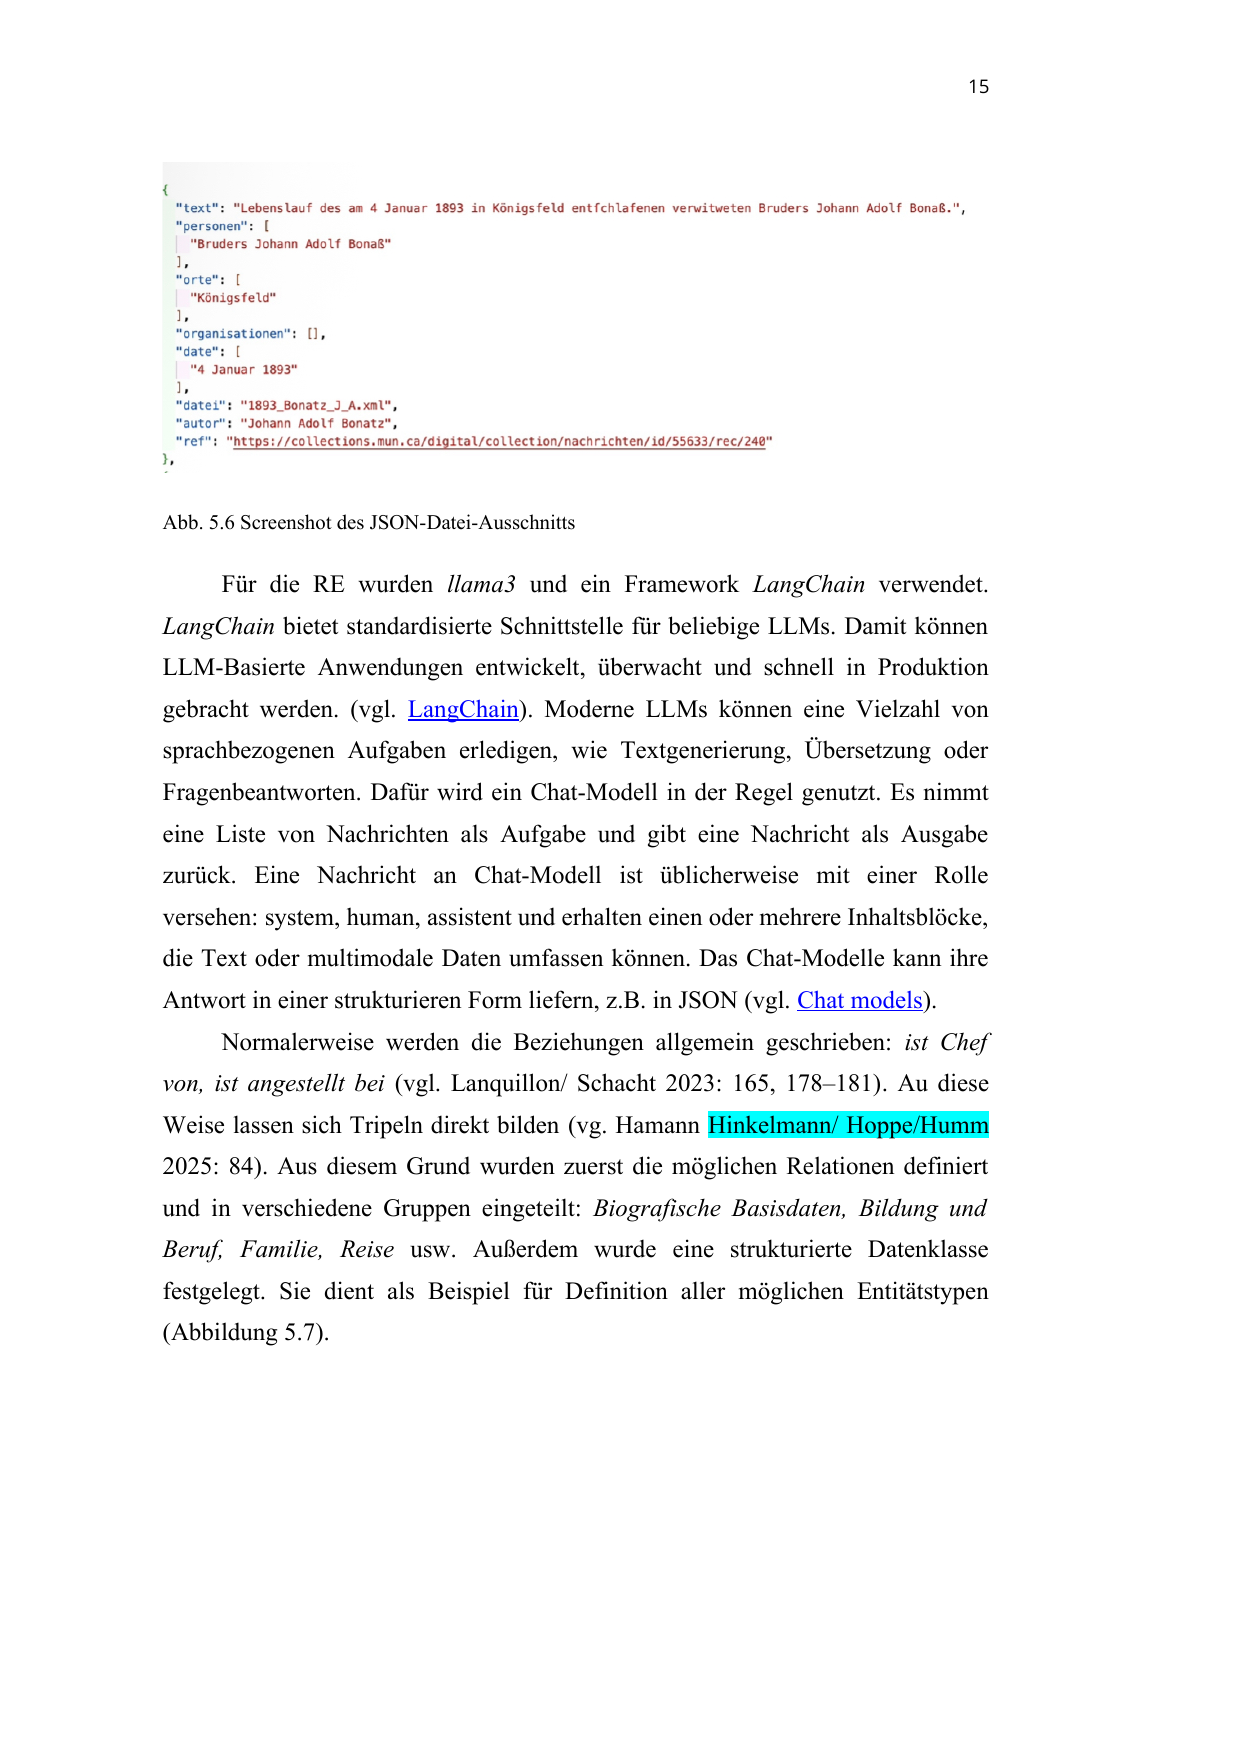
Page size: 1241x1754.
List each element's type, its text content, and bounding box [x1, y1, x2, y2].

text Normalerweise werden die Beziehungen allgemein geschrieben: ist Chef von, ist angestellt bei (vgl. Lanquillon/ Schacht 2023: 165, 178–181). Au diese Weise lassen sich Tripeln direkt bilden (vg. Hamann Hinkelmann/ Hoppe/Humm 2025: 84). Aus diesem Grund wurden zuerst die möglichen Relationen definiert und in verschiedene Gruppen eingeteilt: Biografische Basisdaten, Bildung und Beruf, Familie, Reise usw. Außerdem wurde eine strukturierte Datenklasse festgelegt. Sie dient als Beispiel für Definition aller möglichen Entitätstypen (Abbildung 5.7). [162, 1028, 989, 1346]
text Abb. 5.6 Screenshot des JSON-Datei-Ausschnitts [162, 511, 989, 534]
text Für die RE wurden llama3 und ein Framework LangChain verwendet. LangChain bietet standardisierte Schnittstelle für beliebige LLMs. Damit können LLM-Basierte Anwendungen entwickelt, überwacht und schnell in Produktion gebracht werden. (vgl. LangChain). Moderne LLMs können eine Vielzahl von sprachbezogenen Aufgaben erledigen, wie Textgenerierung, Übersetzung oder Fragenbeantworten. Dafür wird ein Chat-Modell in der Regel genutzt. Es nimmt eine Liste von Nachrichten als Aufgabe und gibt eine Nachricht als Ausgabe zurück. Eine Nachricht an Chat-Modell ist üblicherweise mit einer Rolle versehen: system, human, assistent und erhalten einen oder mehrere Inhaltsblöcke, die Text oder multimodale Daten umfassen können. Das Chat-Modelle kann ihre Antwort in einer strukturieren Form liefern, z.B. in JSON (vgl. Chat models). [162, 570, 989, 1014]
picture [162, 162, 990, 473]
